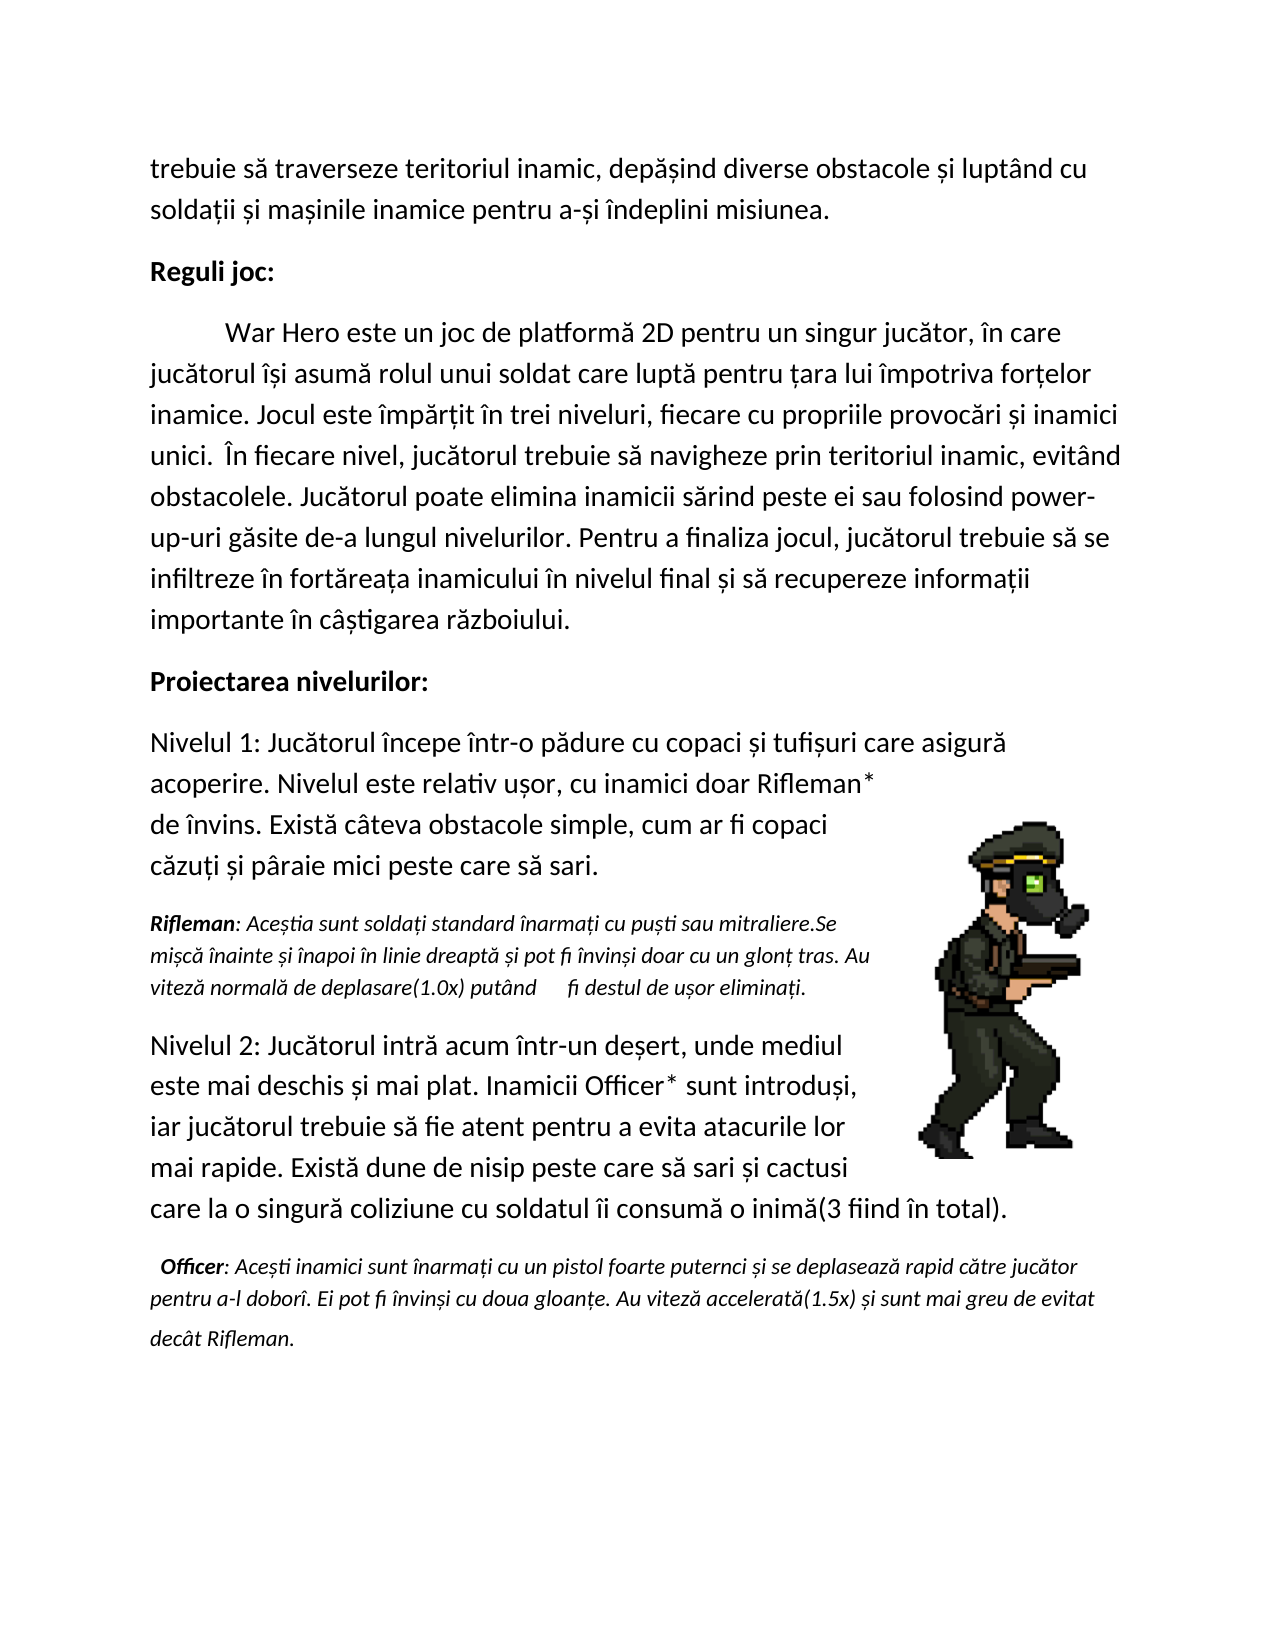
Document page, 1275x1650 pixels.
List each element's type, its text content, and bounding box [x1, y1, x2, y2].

text Rifleman: Aceștia sunt soldați standard înarmați cu puști sau mitraliere.Se mișcă înainte și înapoi în linie dreaptă și pot fi învinși doar cu un glonț tras. Au viteză normală de deplasare(1.0x) putând fi destul de ușor eliminați. [150, 909, 898, 1002]
text Officer: Acești inamici sunt înarmați cu un pistol foarte puternci și se deplasează rapid către jucător pentru a-l doborî. Ei pot fi învinși cu doua gloanțe. Au viteză accelerată(1.5x) și sunt mai greu de evitat decât Rifleman. [150, 1252, 1125, 1353]
picture [898, 799, 1125, 1159]
text Nivelul 1: Jucătorul începe într-o pădure cu copaci și tufișuri care asigură acoperire. Nivelul este relativ ușor, cu inamici doar Rifleman* de învins. Există câteva obstacole simple, cum ar fi copaci căzuți și pâraie mici peste care să sari. [150, 724, 1125, 883]
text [150, 150, 1125, 227]
text Nivelul 2: Jucătorul intră acum într-un deșert, unde mediul este mai deschis și mai plat. Inamicii Officer* sunt introduși, iar jucătorul trebuie să fie atent pentru a evita atacurile lor mai rapide. Există dune de nisip peste care să sari și cactusi care la o singură coliziune cu soldatul îi consumă o inimă(3 fiind în total). [150, 1027, 1125, 1226]
text Proiectarea nivelurilor: [150, 663, 1125, 698]
text Reguli joc: [150, 253, 1125, 288]
text War Hero este un joc de platformă 2D pentru un singur jucător, în care jucătorul își asumă rolul unui soldat care luptă pentru țara lui împotriva forțelor inamice. Jocul este împărțit în trei niveluri, fiecare cu propriile provocări și inamici unici. În fiecare nivel, jucătorul trebuie să navigheze prin teritoriul inamic, evitând obstacolele. Jucătorul poate elimina inamicii sărind peste ei sau folosind power-up-uri găsite de-a lungul nivelurilor. Pentru a finaliza jocul, jucătorul trebuie să se infiltreze în fortăreața inamicului în nivelul final și să recupereze informații importante în câștigarea războiului. [150, 314, 1125, 637]
